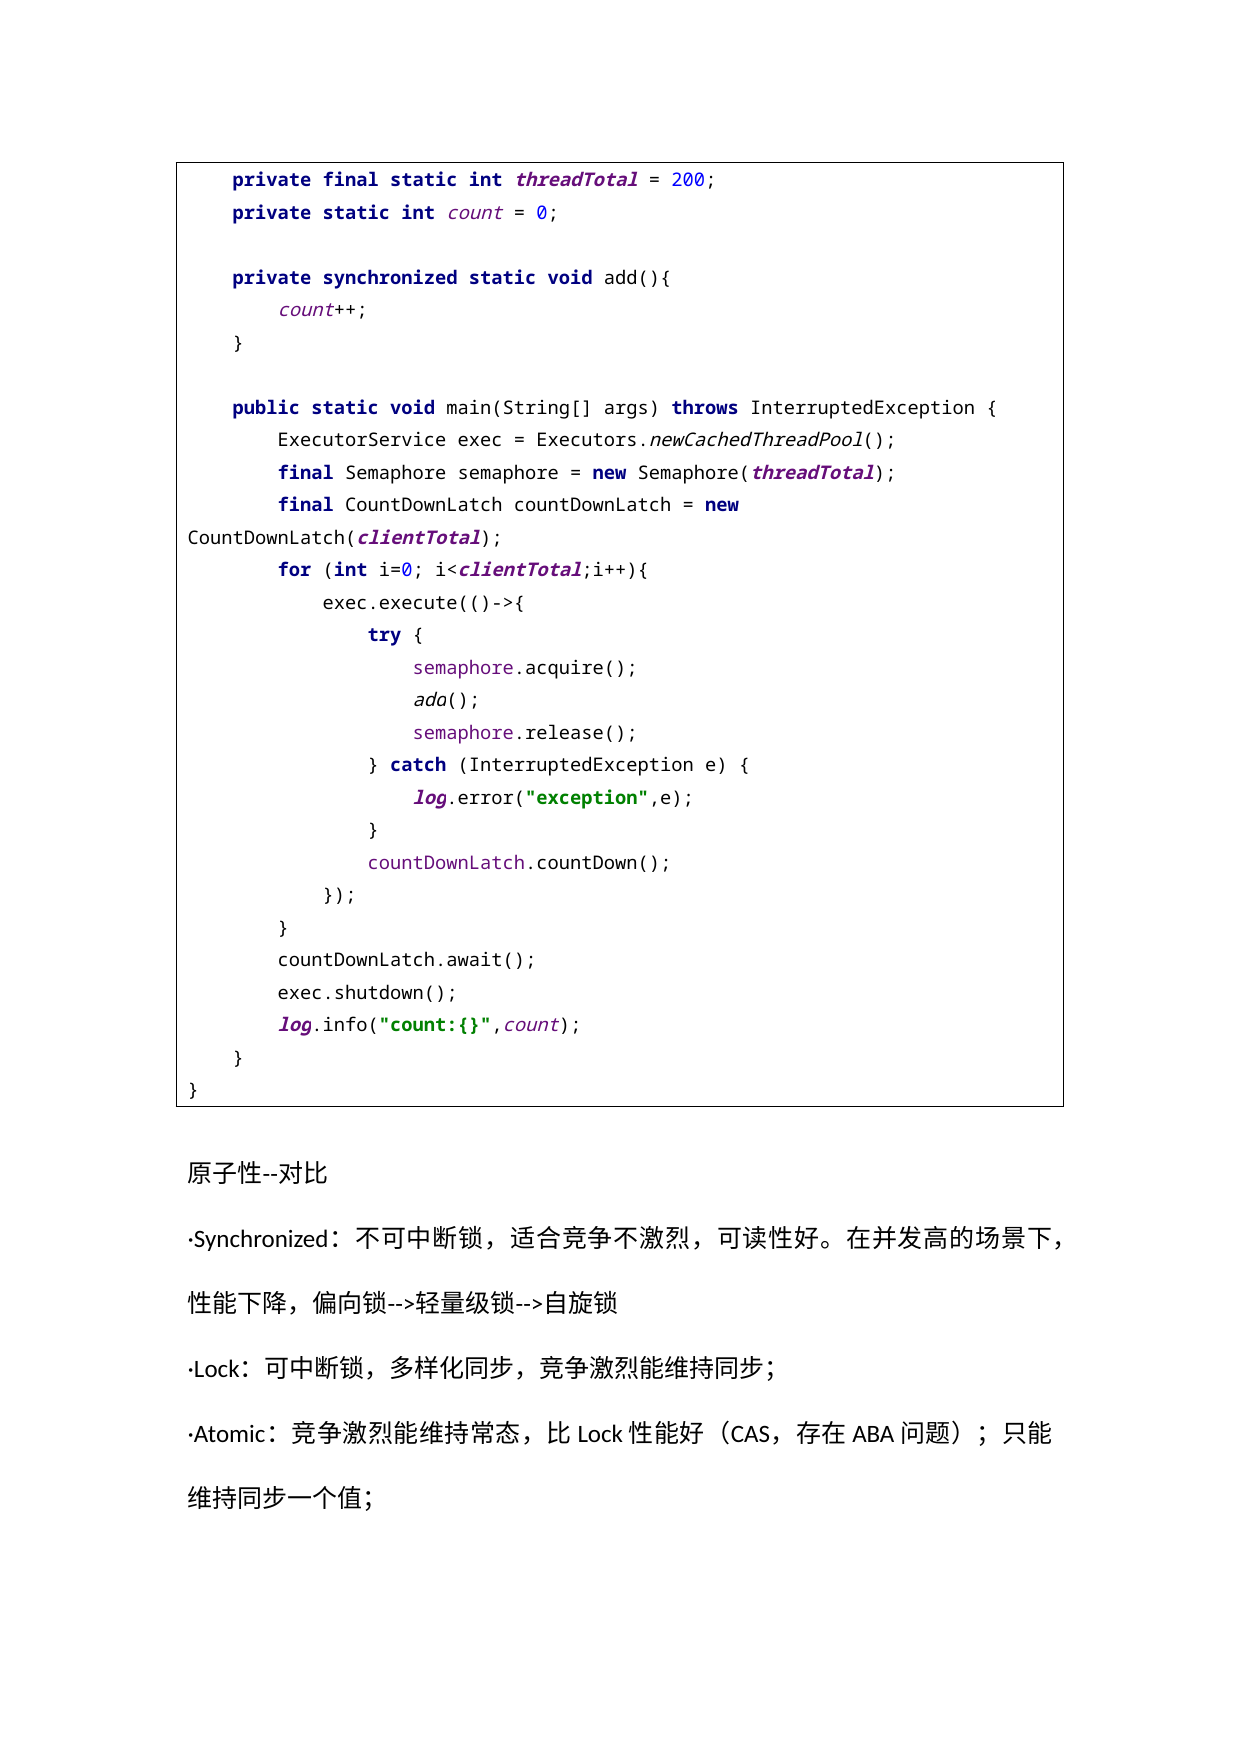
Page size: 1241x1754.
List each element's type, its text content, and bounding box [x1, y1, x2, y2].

text ·Lock：可中断锁，多样化同步，竞争激烈能维持同步； [187, 1334, 1053, 1399]
text ·Atomic：竞争激烈能维持常态，比Lock性能好（CAS，存在ABA问题）；只能维持同步一个值； [187, 1399, 1053, 1529]
text ·Synchronized：不可中断锁，适合竞争不激烈，可读性好。在并发高的场景下，性能下降，偏向锁-->轻量级锁-->自旋锁 [187, 1204, 1053, 1334]
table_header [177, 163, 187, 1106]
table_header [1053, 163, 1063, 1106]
text 原子性--对比 [187, 1139, 1053, 1204]
